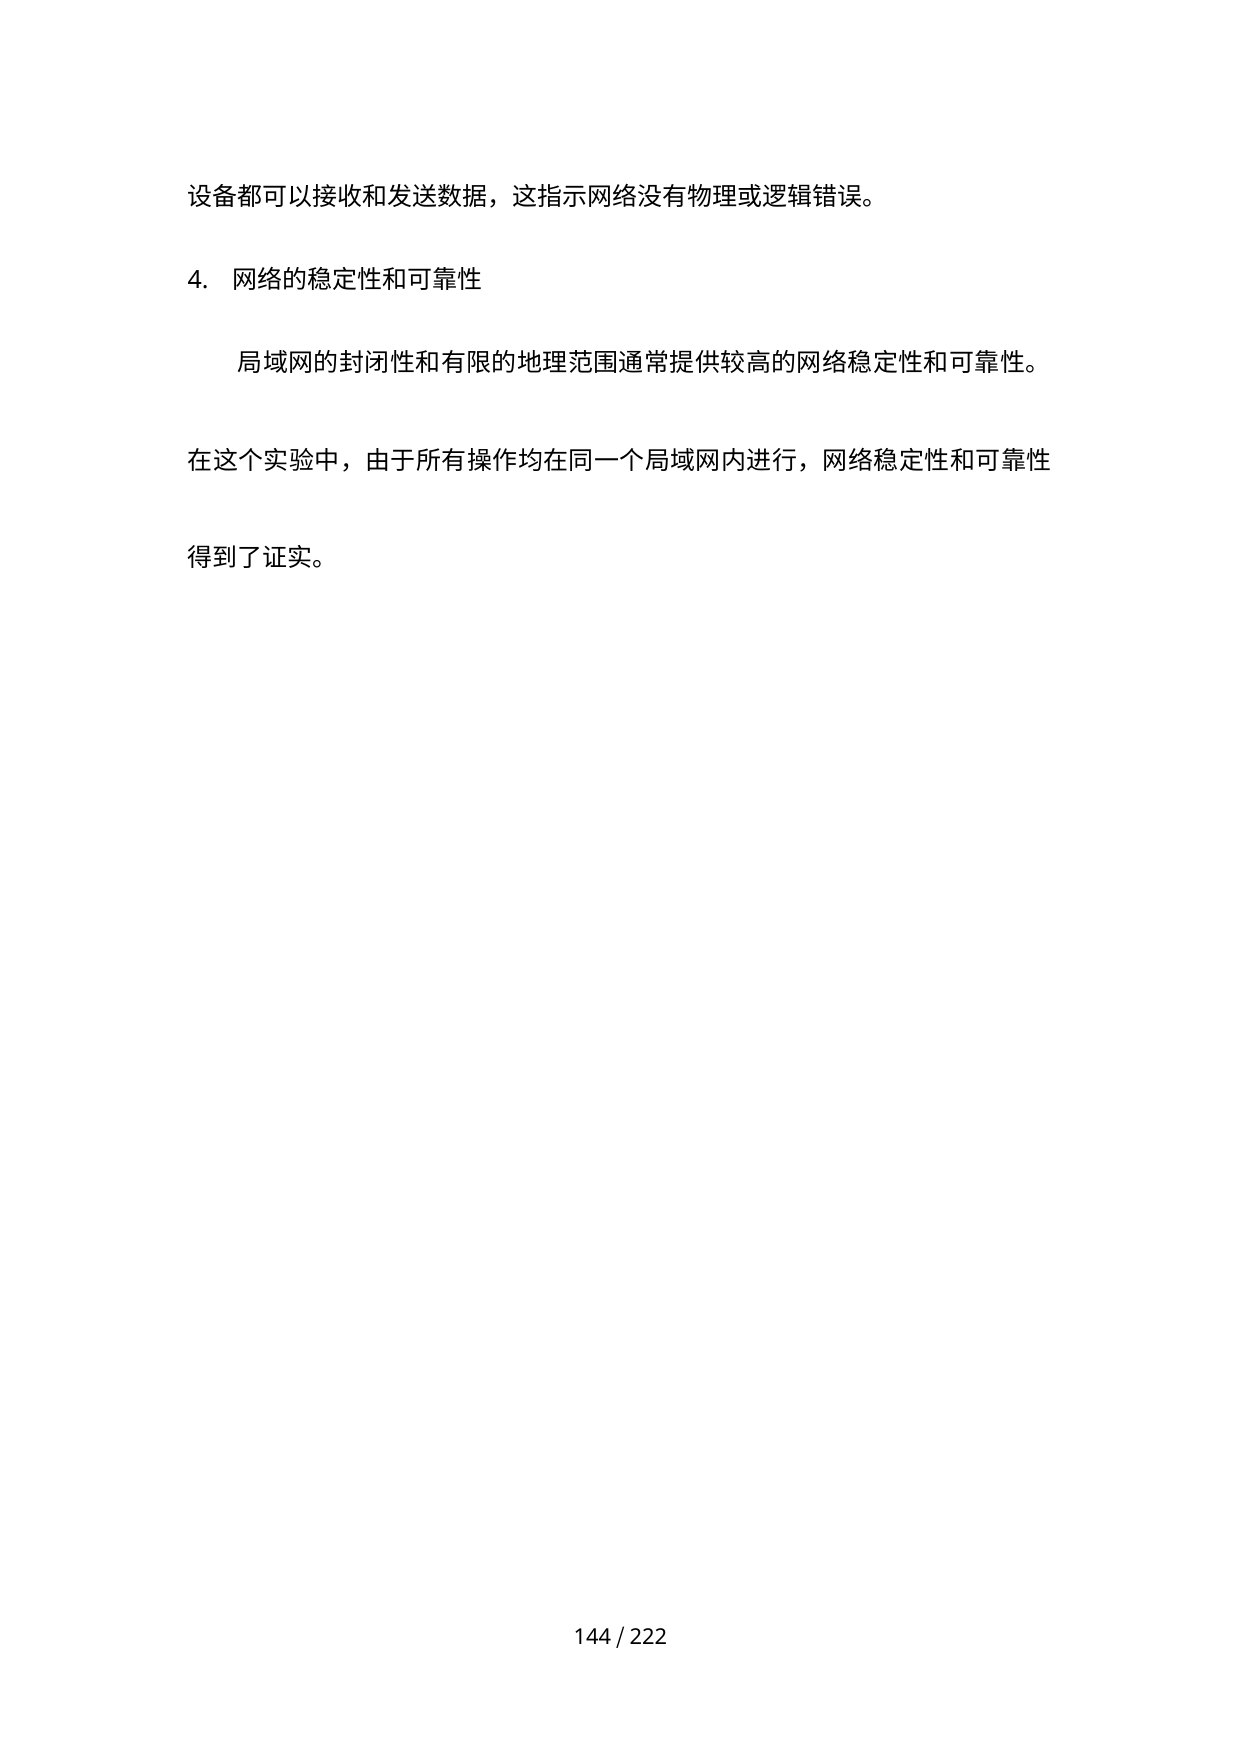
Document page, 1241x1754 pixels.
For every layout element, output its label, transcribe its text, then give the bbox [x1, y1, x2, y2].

text 局域网的封闭性和有限的地理范围通常提供较高的网络稳定性和可靠性。在这个实验中，由于所有操作均在同一个局域网内进行，网络稳定性和可靠性得到了证实。 [187, 328, 1053, 588]
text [187, 162, 1053, 227]
list 网络的稳定性和可靠性 [187, 245, 1053, 310]
